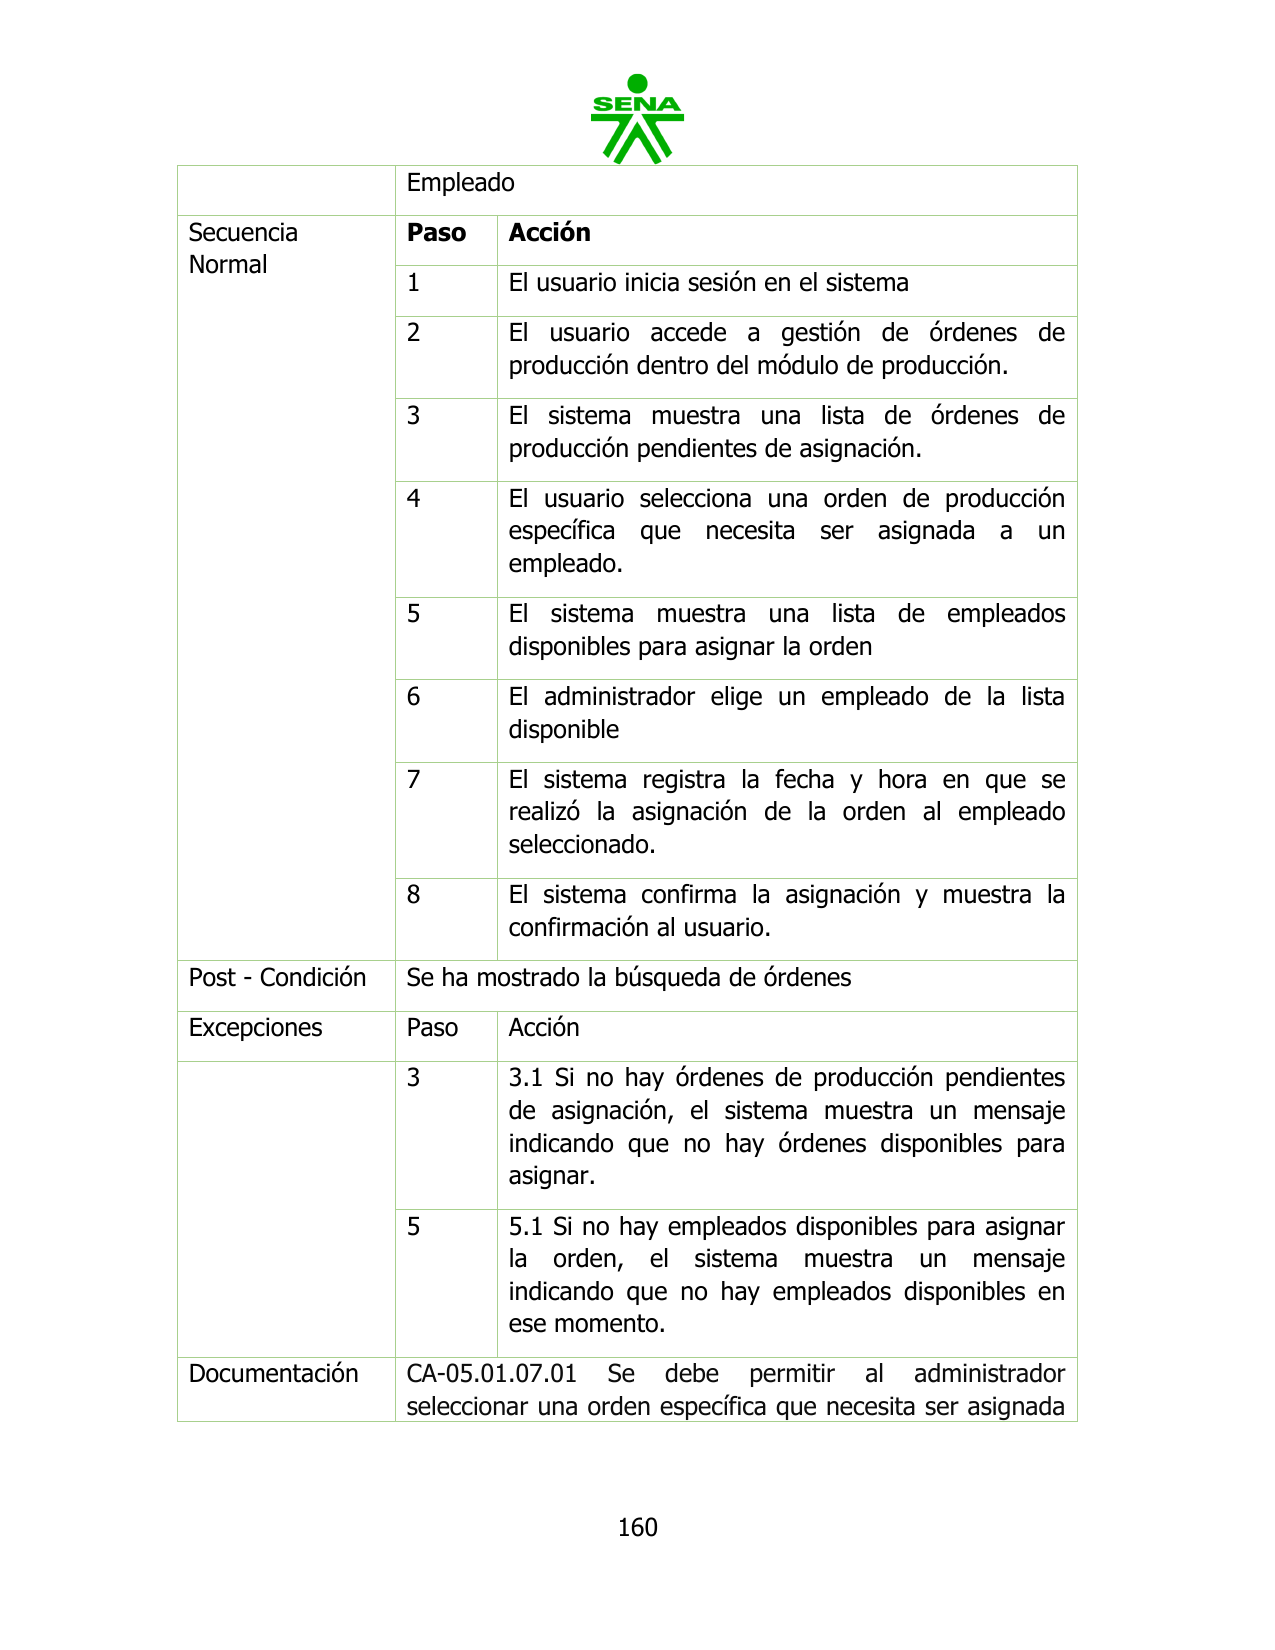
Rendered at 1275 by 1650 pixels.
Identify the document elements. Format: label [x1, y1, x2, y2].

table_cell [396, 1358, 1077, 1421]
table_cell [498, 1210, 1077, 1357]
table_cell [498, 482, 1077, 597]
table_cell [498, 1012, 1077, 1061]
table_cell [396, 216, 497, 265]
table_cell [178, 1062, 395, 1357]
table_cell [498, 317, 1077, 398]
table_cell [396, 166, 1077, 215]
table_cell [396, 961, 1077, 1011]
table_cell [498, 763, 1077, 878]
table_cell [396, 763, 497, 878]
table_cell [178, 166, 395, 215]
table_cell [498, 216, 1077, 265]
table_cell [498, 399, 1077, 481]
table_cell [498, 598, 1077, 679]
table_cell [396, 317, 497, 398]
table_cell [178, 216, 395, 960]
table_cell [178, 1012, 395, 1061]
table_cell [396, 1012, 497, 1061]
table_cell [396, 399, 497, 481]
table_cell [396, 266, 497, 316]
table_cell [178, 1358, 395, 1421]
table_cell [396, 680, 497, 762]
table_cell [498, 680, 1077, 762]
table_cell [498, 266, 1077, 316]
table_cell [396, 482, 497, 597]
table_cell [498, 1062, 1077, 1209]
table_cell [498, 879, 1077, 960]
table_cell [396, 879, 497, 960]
picture [591, 73, 685, 165]
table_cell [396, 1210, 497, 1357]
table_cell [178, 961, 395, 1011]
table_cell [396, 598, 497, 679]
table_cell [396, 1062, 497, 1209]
